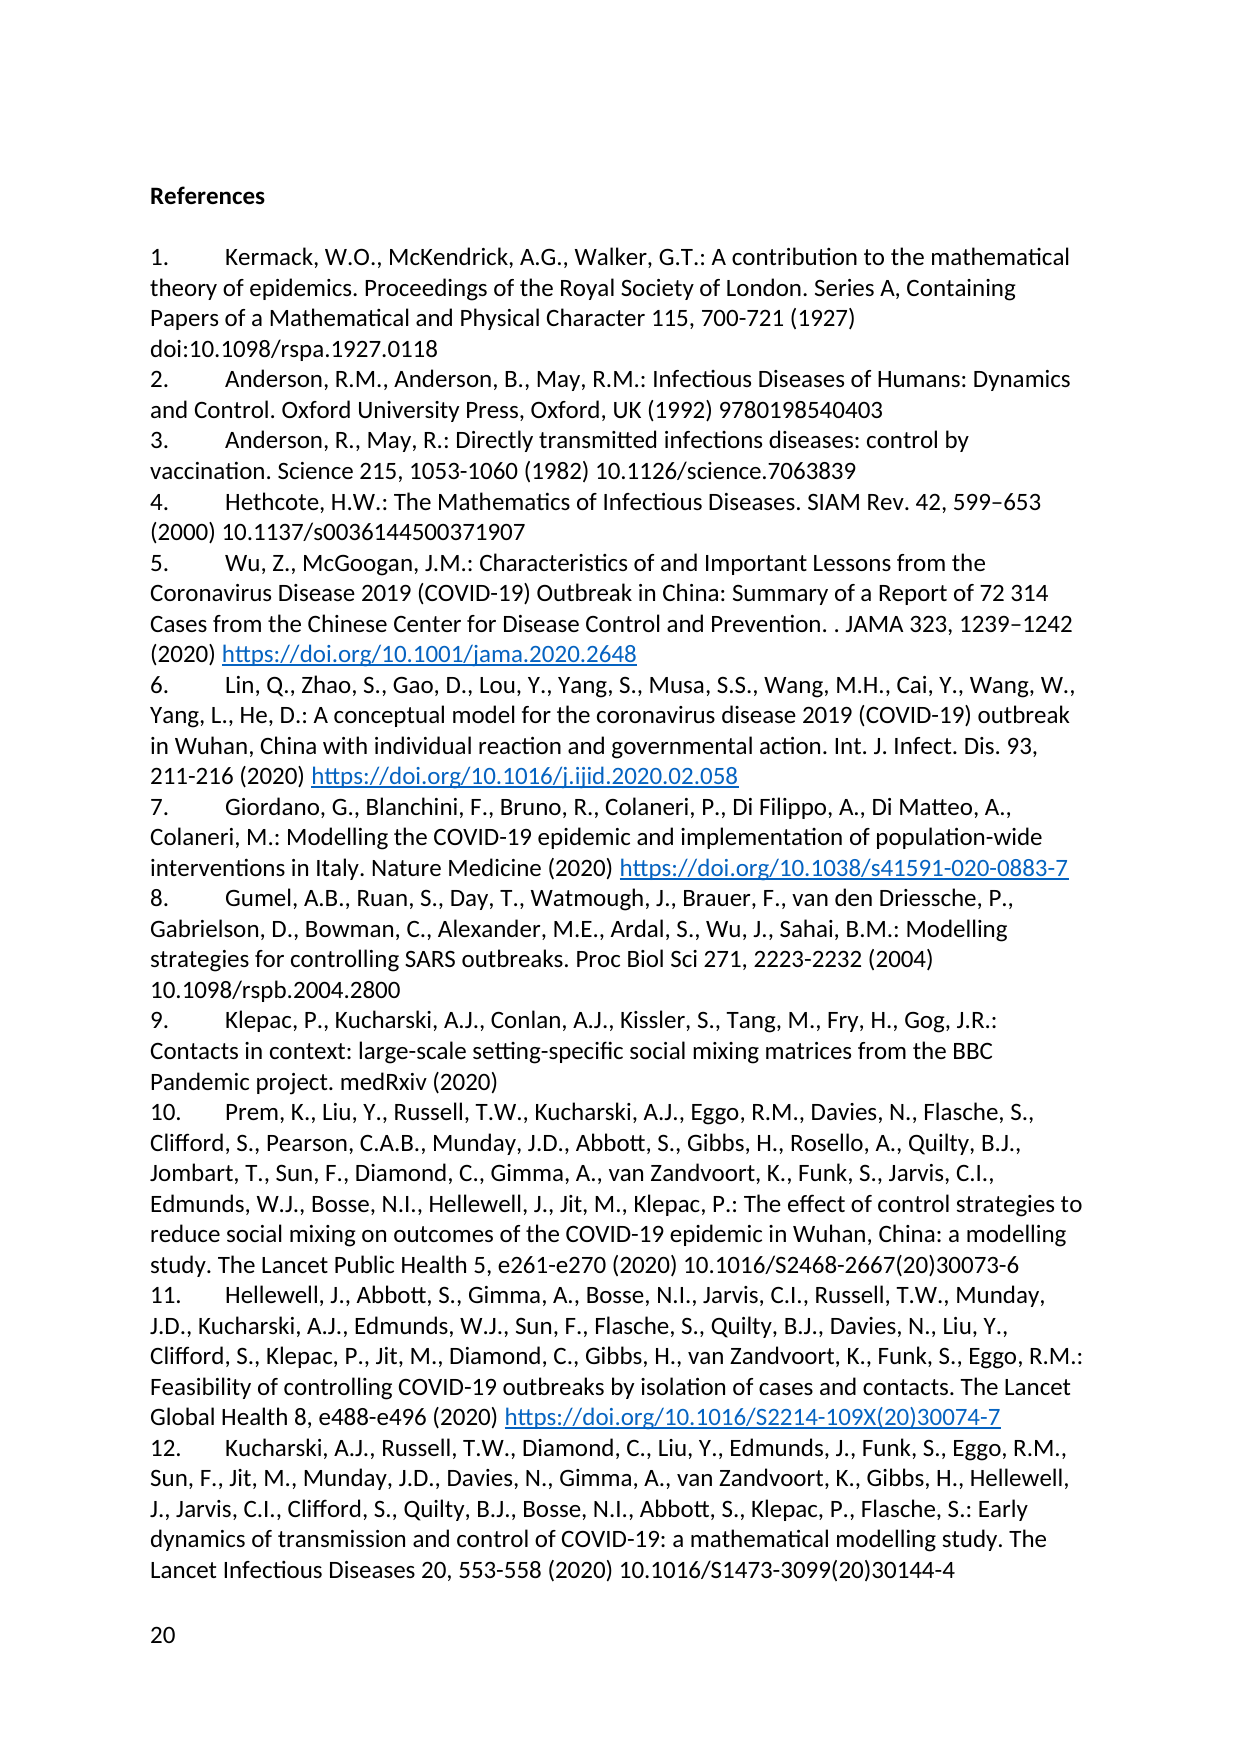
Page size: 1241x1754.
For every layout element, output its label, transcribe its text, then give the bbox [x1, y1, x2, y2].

text 12. Kucharski, A.J., Russell, T.W., Diamond, C., Liu, Y., Edmunds, J., Funk, S., Eggo, R.M., Sun, F., Jit, M., Munday, J.D., Davies, N., Gimma, A., van Zandvoort, K., Gibbs, H., Hellewell, J., Jarvis, C.I., Clifford, S., Quilty, B.J., Bosse, N.I., Abbott, S., Klepac, P., Flasche, S.: Early dynamics of transmission and control of COVID-19: a mathematical modelling study. The Lancet Infectious Diseases 20, 553-558 (2020) 10.1016/S1473-3099(20)30144-4 [150, 1432, 1090, 1584]
text 5. Wu, Z., McGoogan, J.M.: Characteristics of and Important Lessons from the Coronavirus Disease 2019 (COVID-19) Outbreak in China: Summary of a Report of 72 314 Cases from the Chinese Center for Disease Control and Prevention. . JAMA 323, 1239–1242 (2020) https://doi.org/10.1001/jama.2020.2648 [150, 547, 1090, 669]
text 8. Gumel, A.B., Ruan, S., Day, T., Watmough, J., Brauer, F., van den Driessche, P., Gabrielson, D., Bowman, C., Alexander, M.E., Ardal, S., Wu, J., Sahai, B.M.: Modelling strategies for controlling SARS outbreaks. Proc Biol Sci 271, 2223-2232 (2004) 10.1098/rspb.2004.2800 [150, 882, 1090, 1004]
text 9. Klepac, P., Kucharski, A.J., Conlan, A.J., Kissler, S., Tang, M., Fry, H., Gog, J.R.: Contacts in context: large-scale setting-specific social mixing matrices from the BBC Pandemic project. medRxiv (2020) [150, 1004, 1090, 1096]
text 7. Giordano, G., Blanchini, F., Bruno, R., Colaneri, P., Di Filippo, A., Di Matteo, A., Colaneri, M.: Modelling the COVID-19 epidemic and implementation of population-wide interventions in Italy. Nature Medicine (2020) https://doi.org/10.1038/s41591-020-0883-7 [150, 791, 1090, 882]
text References [150, 181, 1090, 211]
text 6. Lin, Q., Zhao, S., Gao, D., Lou, Y., Yang, S., Musa, S.S., Wang, M.H., Cai, Y., Wang, W., Yang, L., He, D.: A conceptual model for the coronavirus disease 2019 (COVID-19) outbreak in Wuhan, China with individual reaction and governmental action. Int. J. Infect. Dis. 93, 211-216 (2020) https://doi.org/10.1016/j.ijid.2020.02.058 [150, 669, 1090, 791]
text 10. Prem, K., Liu, Y., Russell, T.W., Kucharski, A.J., Eggo, R.M., Davies, N., Flasche, S., Clifford, S., Pearson, C.A.B., Munday, J.D., Abbott, S., Gibbs, H., Rosello, A., Quilty, B.J., Jombart, T., Sun, F., Diamond, C., Gimma, A., van Zandvoort, K., Funk, S., Jarvis, C.I., Edmunds, W.J., Bosse, N.I., Hellewell, J., Jit, M., Klepac, P.: The effect of control strategies to reduce social mixing on outcomes of the COVID-19 epidemic in Wuhan, China: a modelling study. The Lancet Public Health 5, e261-e270 (2020) 10.1016/S2468-2667(20)30073-6 [150, 1096, 1090, 1279]
text 1. Kermack, W.O., McKendrick, A.G., Walker, G.T.: A contribution to the mathematical theory of epidemics. Proceedings of the Royal Society of London. Series A, Containing Papers of a Mathematical and Physical Character 115, 700-721 (1927) doi:10.1098/rspa.1927.0118 [150, 242, 1090, 364]
text 11. Hellewell, J., Abbott, S., Gimma, A., Bosse, N.I., Jarvis, C.I., Russell, T.W., Munday, J.D., Kucharski, A.J., Edmunds, W.J., Sun, F., Flasche, S., Quilty, B.J., Davies, N., Liu, Y., Clifford, S., Klepac, P., Jit, M., Diamond, C., Gibbs, H., van Zandvoort, K., Funk, S., Eggo, R.M.: Feasibility of controlling COVID-19 outbreaks by isolation of cases and contacts. The Lancet Global Health 8, e488-e496 (2020) https://doi.org/10.1016/S2214-109X(20)30074-7 [150, 1279, 1090, 1432]
text 4. Hethcote, H.W.: The Mathematics of Infectious Diseases. SIAM Rev. 42, 599–653 (2000) 10.1137/s0036144500371907 [150, 486, 1090, 547]
text 3. Anderson, R., May, R.: Directly transmitted infections diseases: control by vaccination. Science 215, 1053-1060 (1982) 10.1126/science.7063839 [150, 425, 1090, 486]
text 2. Anderson, R.M., Anderson, B., May, R.M.: Infectious Diseases of Humans: Dynamics and Control. Oxford University Press, Oxford, UK (1992) 9780198540403 [150, 364, 1090, 425]
